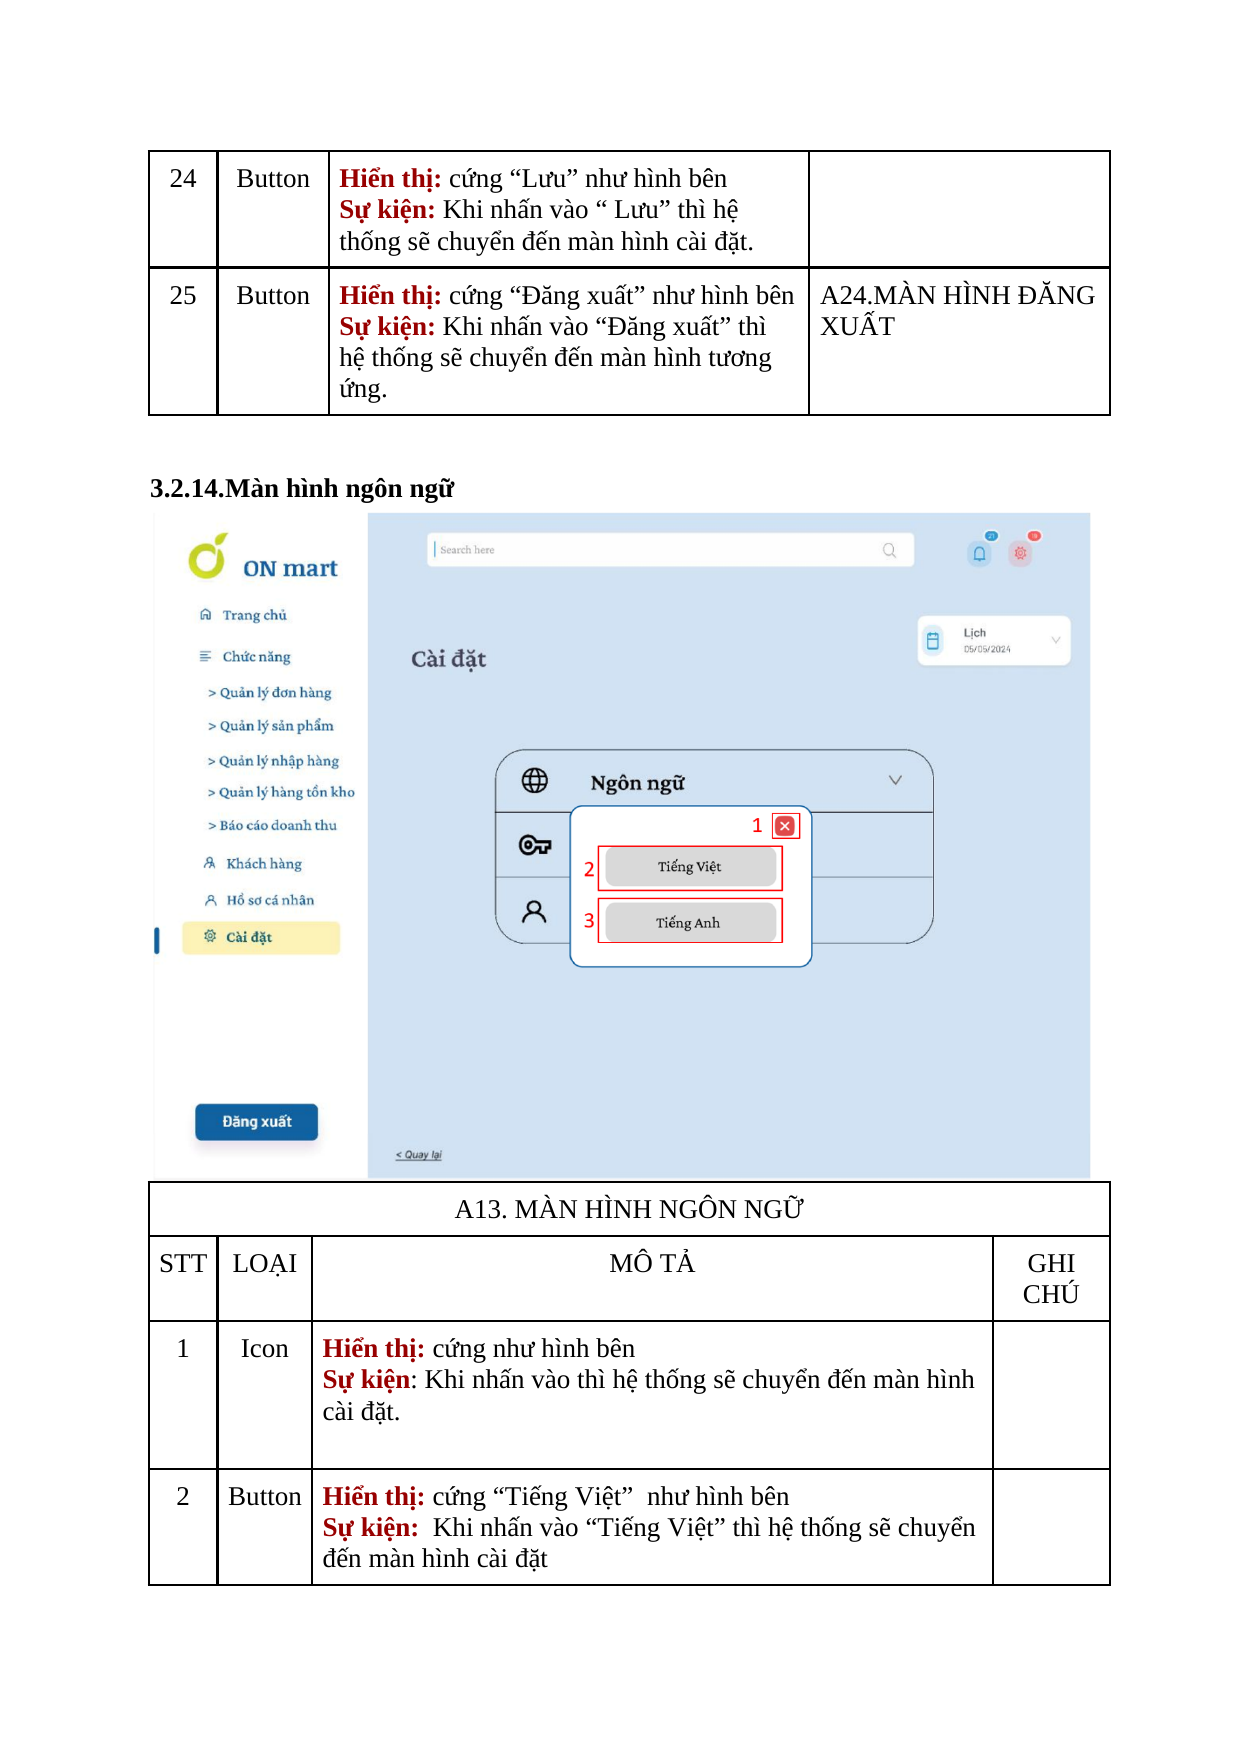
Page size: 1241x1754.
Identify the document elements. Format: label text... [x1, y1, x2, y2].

table_header A13. MÀN HÌNH NGÔN NGỮ [150, 1183, 1109, 1235]
table_cell STT [150, 1237, 216, 1320]
table_cell 2 [150, 1470, 216, 1584]
table_cell [994, 1322, 1109, 1467]
table_cell Button [219, 269, 328, 414]
table_cell 1 [150, 1322, 216, 1467]
table_cell Hiển thị: cứng “Lưu” như hình bên Sự kiện: Khi nhấn vào “ Lưu” thì hệ thống sẽ chuyển đến màn hình cài đặt. [330, 152, 808, 266]
table_cell Button [219, 1470, 311, 1584]
list Màn hình ngôn ngữ [150, 472, 1090, 503]
table_cell LOẠI [219, 1237, 311, 1320]
table_cell Hiển thị: cứng “Tiếng Việt” như hình bên Sự kiện: Khi nhấn vào “Tiếng Việt” thì hệ thống sẽ chuyển đến màn hình cài đặt [313, 1470, 992, 1584]
table_cell Icon [219, 1322, 311, 1467]
table_cell A24.MÀN HÌNH ĐĂNG XUẤT [810, 269, 1109, 414]
table_cell [810, 152, 1109, 266]
table_cell 24 [150, 152, 216, 266]
table_cell Hiển thị: cứng “Đăng xuất” như hình bên Sự kiện: Khi nhấn vào “Đăng xuất” thì hệ thống sẽ chuyển đến màn hình tương ứng. [330, 269, 808, 414]
table_cell Button [219, 152, 328, 266]
picture [150, 512, 1091, 1181]
table_cell Hiển thị: cứng như hình bên Sự kiện: Khi nhấn vào thì hệ thống sẽ chuyển đến màn hình cài đặt. [313, 1322, 992, 1467]
table_cell GHI CHÚ [994, 1237, 1109, 1320]
table_cell MÔ TẢ [313, 1237, 992, 1320]
table_cell [994, 1470, 1109, 1584]
table_cell 25 [150, 269, 216, 414]
